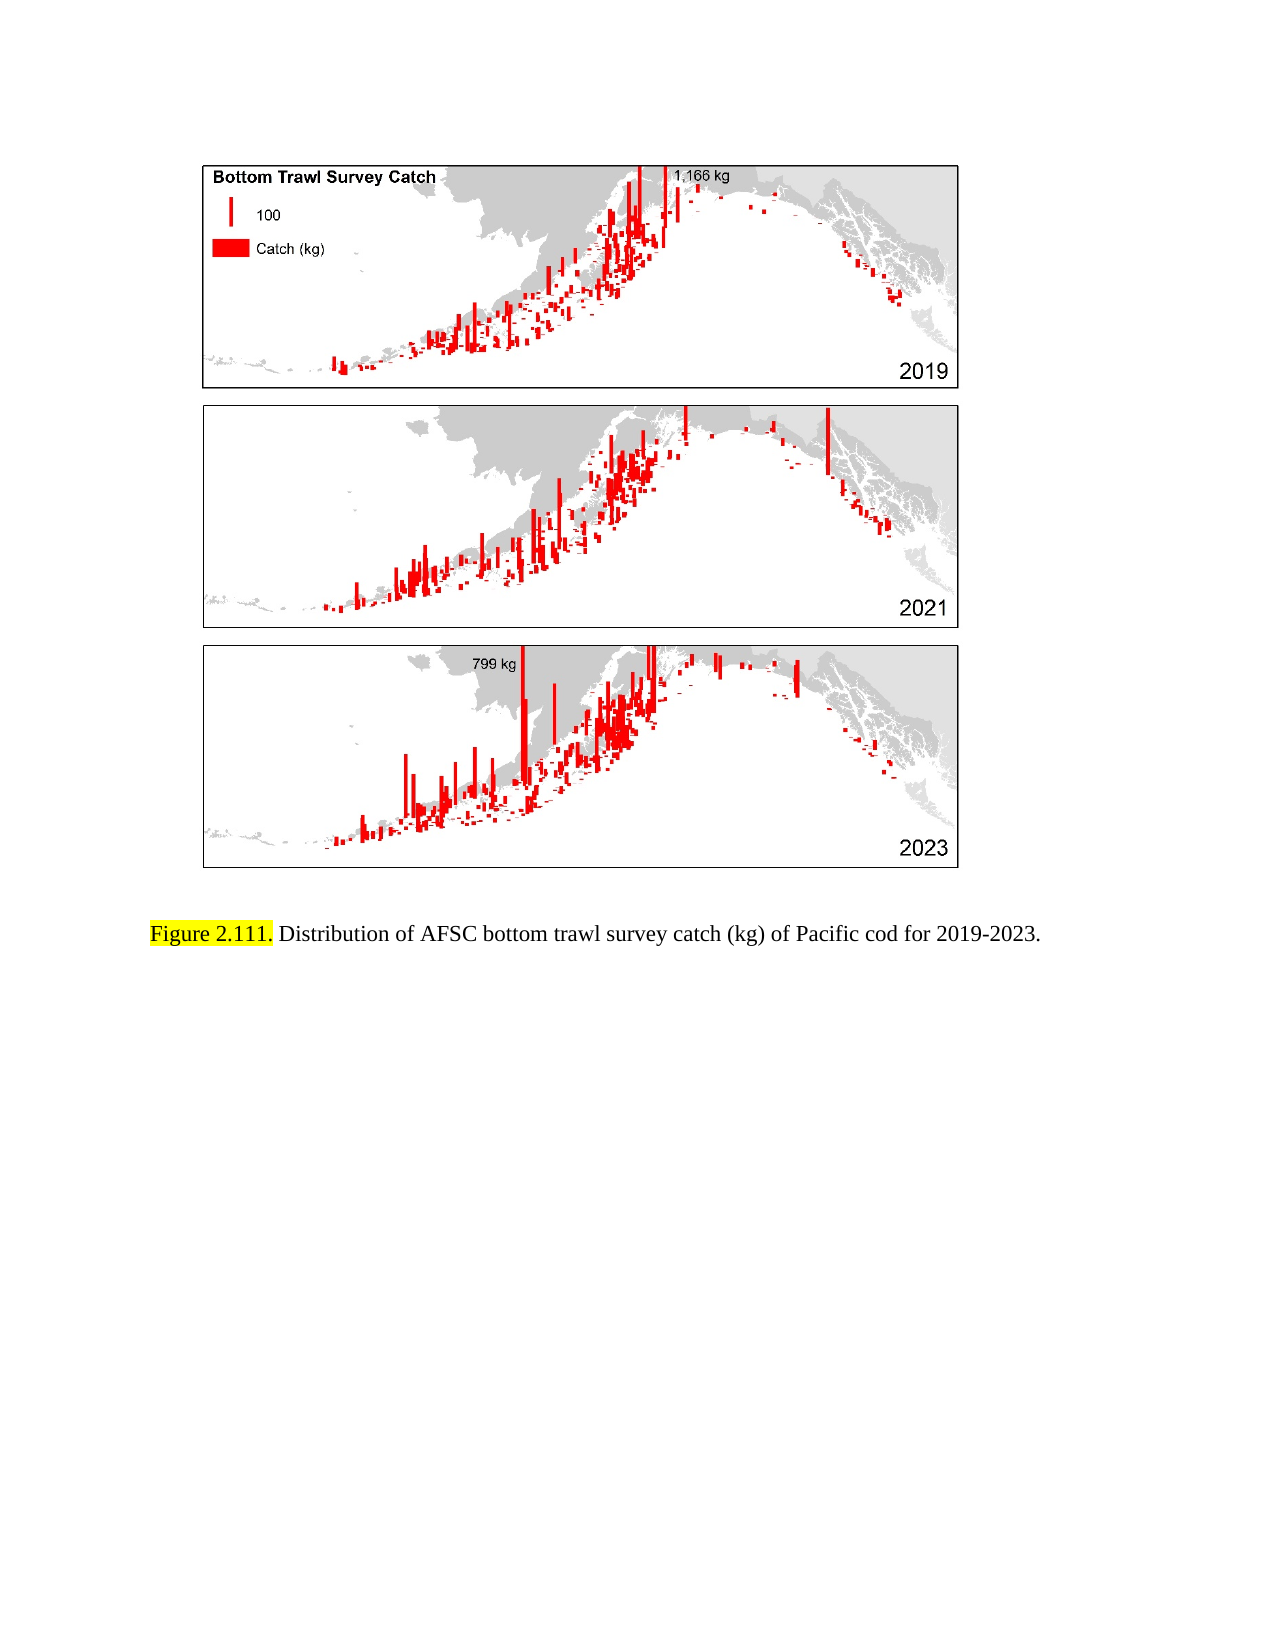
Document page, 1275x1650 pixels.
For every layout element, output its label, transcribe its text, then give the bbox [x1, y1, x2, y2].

picture [150, 150, 1125, 904]
subtitle Figure 2.11. Distribution of AFSC bottom trawl survey catch (kg) of Pacific cod for 2019-2023. [273, 920, 1125, 946]
